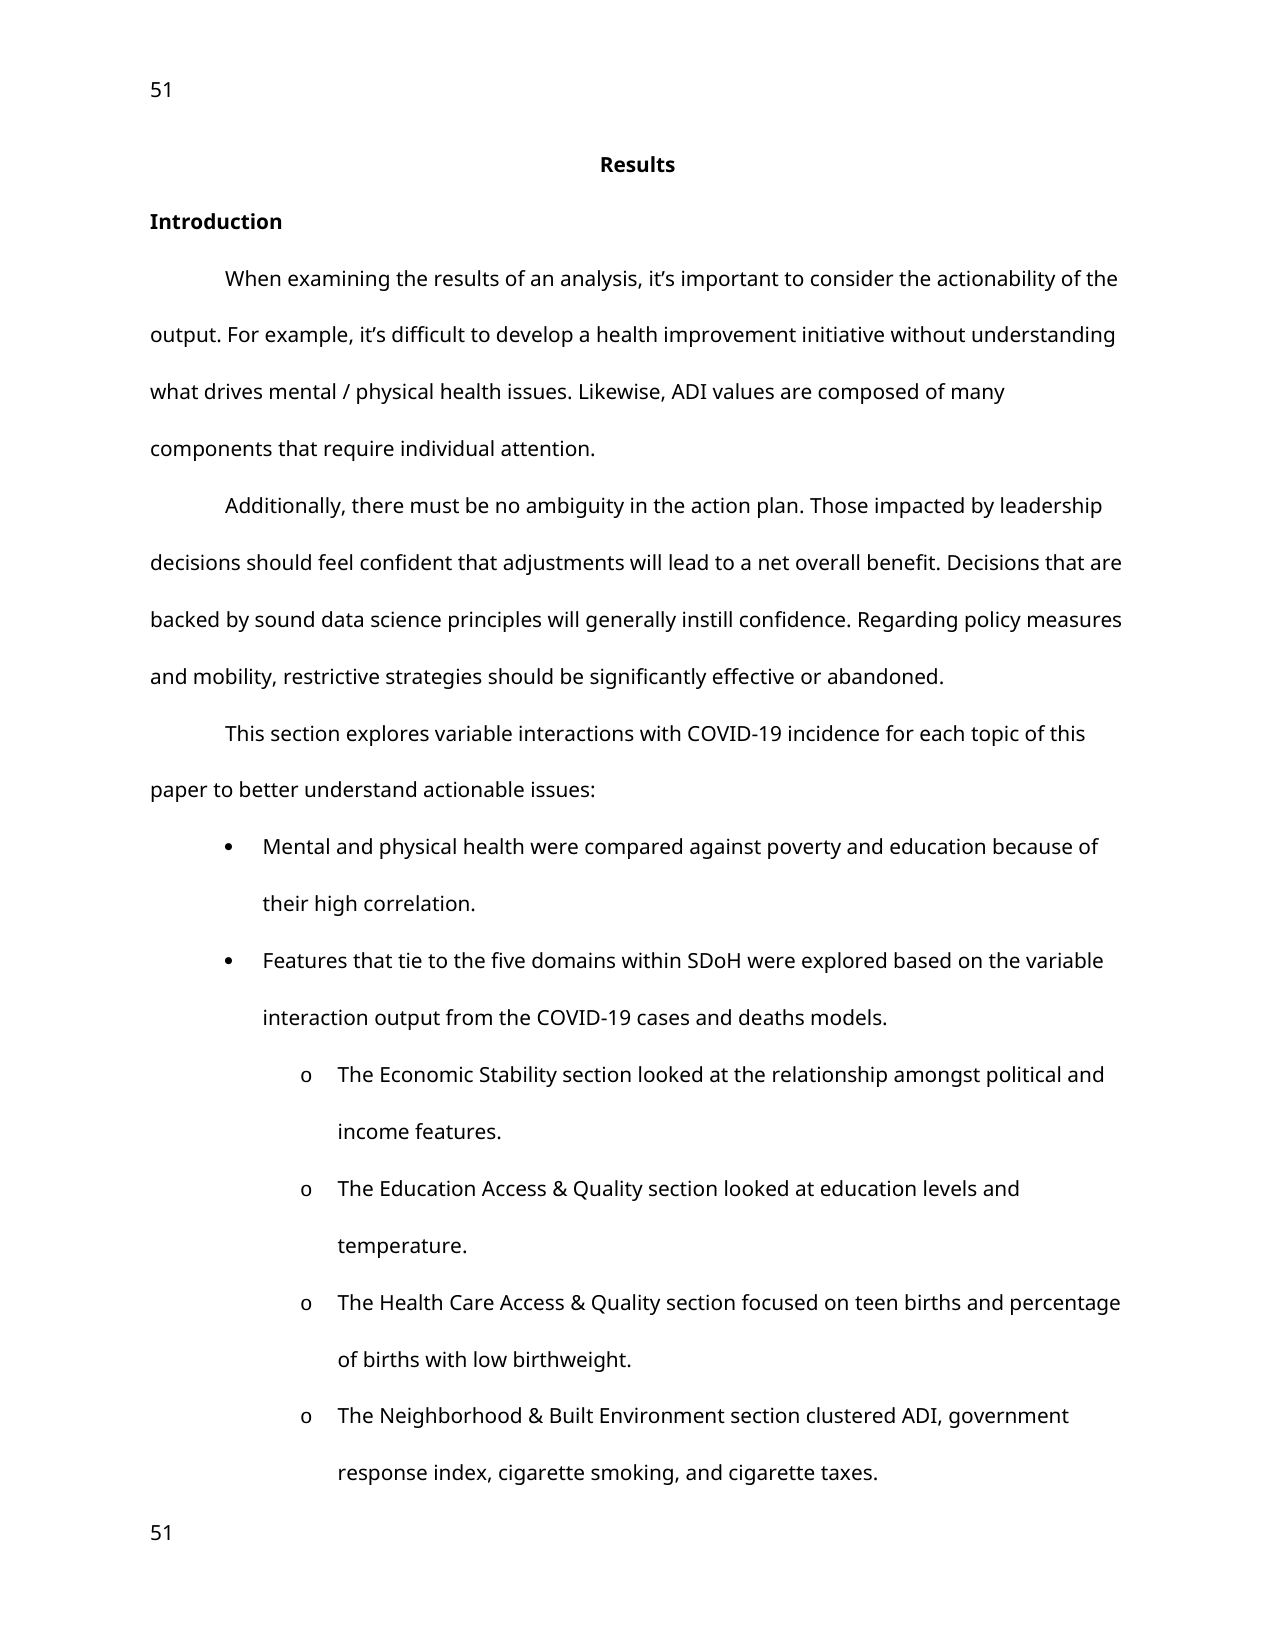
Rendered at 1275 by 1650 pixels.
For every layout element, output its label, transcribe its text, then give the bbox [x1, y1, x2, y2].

text When examining the results of an analysis, it’s important to consider the actionability of the output. For example, it’s difficult to develop a health improvement initiative without understanding what drives mental / physical health issues. Likewise, ADI values are composed of many components that require individual attention. [150, 264, 1125, 463]
list Mental and physical health were compared against poverty and education because of their high correlation. [225, 832, 1125, 918]
list The Economic Stability section looked at the relationship amongst political and income features. [300, 1060, 1125, 1145]
text Introduction [150, 207, 1125, 235]
list Features that tie to the five domains within SDoH were explored based on the variable interaction output from the COVID-19 cases and deaths models. [225, 946, 1125, 1032]
text This section explores variable interactions with COVID-19 incidence for each topic of this paper to better understand actionable issues: [150, 719, 1125, 804]
text Results [150, 150, 1125, 178]
list The Neighborhood & Built Environment section clustered ADI, government response index, cigarette smoking, and cigarette taxes. [300, 1402, 1125, 1487]
list The Health Care Access & Quality section focused on teen births and percentage of births with low birthweight. [300, 1288, 1125, 1373]
list The Education Access & Quality section looked at education levels and temperature. [300, 1174, 1125, 1259]
text Additionally, there must be no ambiguity in the action plan. Those impacted by leadership decisions should feel confident that adjustments will lead to a net overall benefit. Decisions that are backed by sound data science principles will generally instill confidence. Regarding policy measures and mobility, restrictive strategies should be significantly effective or abandoned. [150, 491, 1125, 690]
